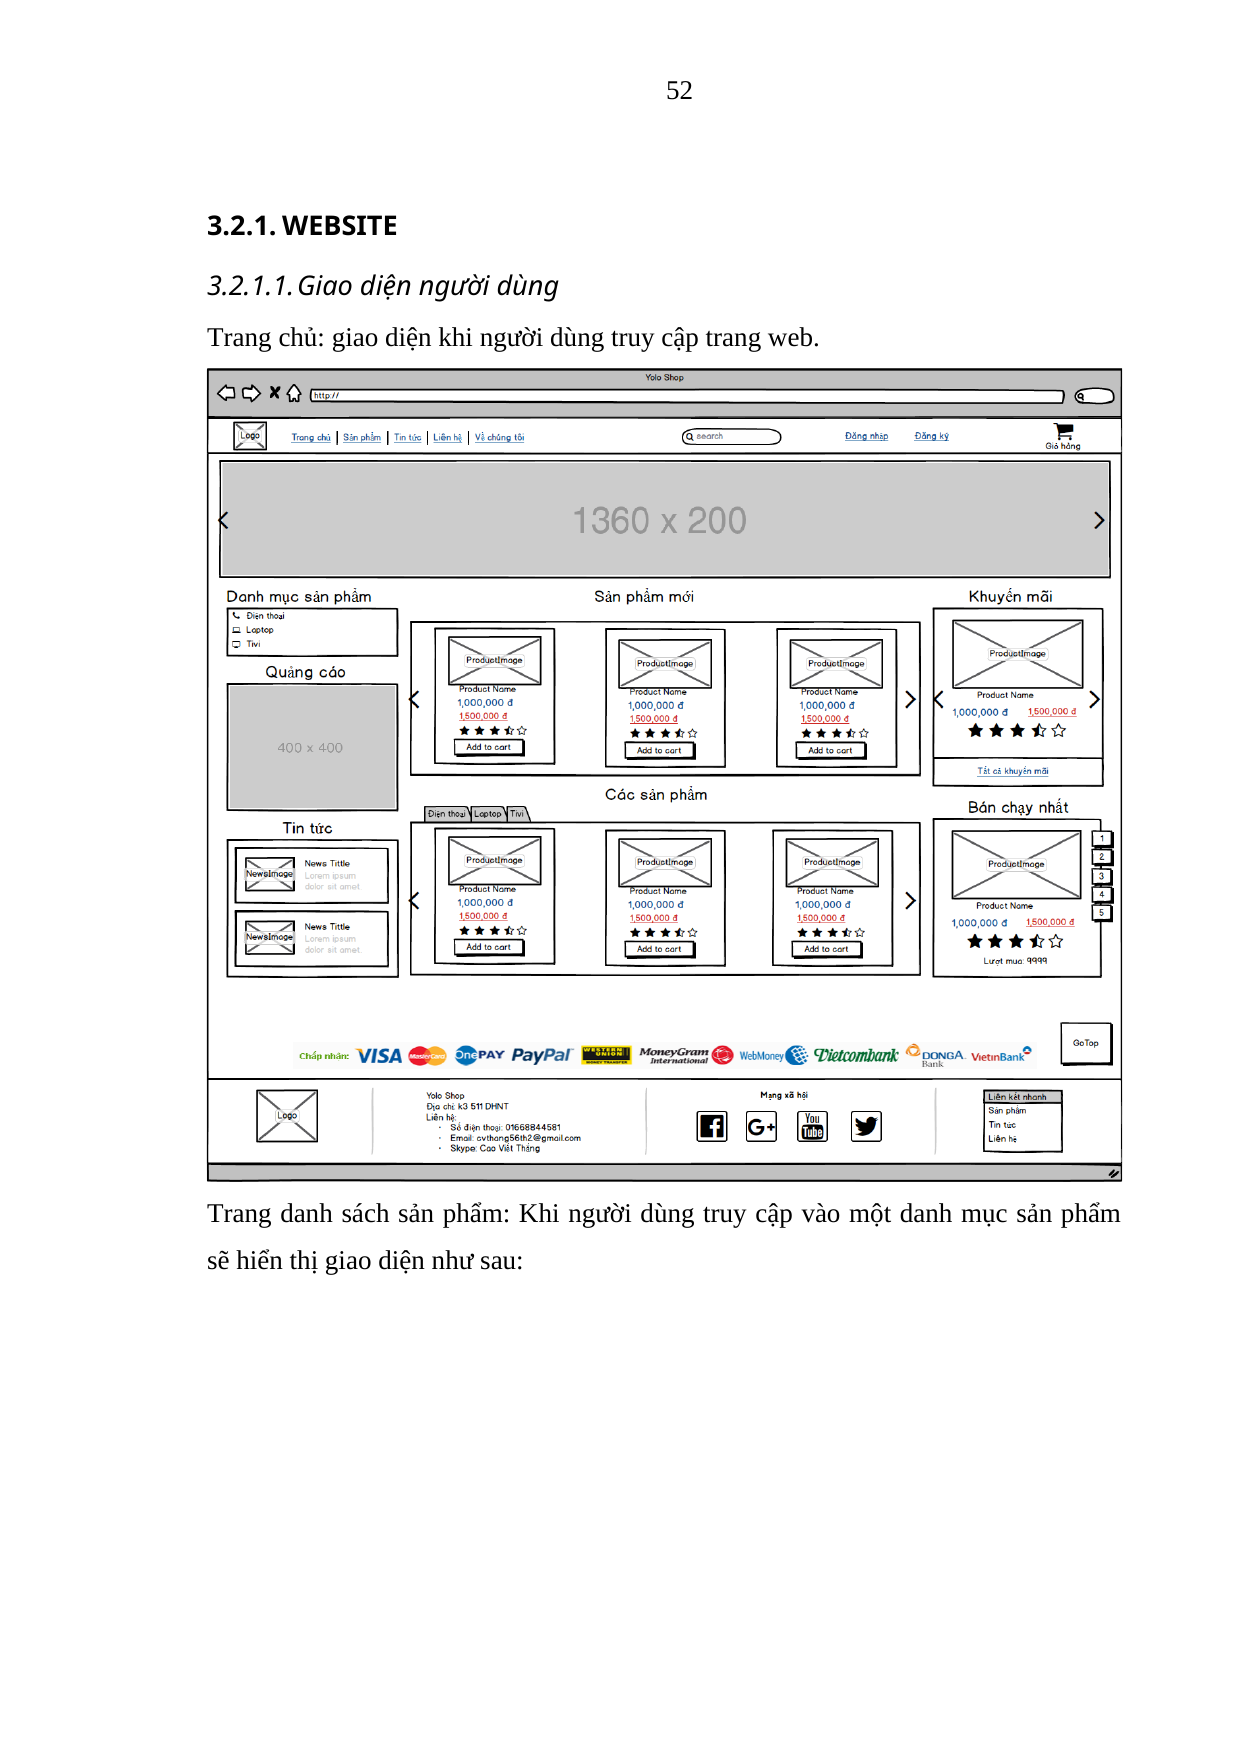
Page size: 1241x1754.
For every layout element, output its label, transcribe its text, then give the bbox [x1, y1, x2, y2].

text Trang chủ: giao diện khi người dùng truy cập trang web. [207, 322, 1122, 353]
subtitle WEBSITE [207, 207, 1122, 244]
picture [206, 368, 1123, 1182]
text Trang danh sách sản phẩm: Khi người dùng truy cập vào một danh mục sản phẩm sẽ hiển thị giao diện như sau: [207, 1197, 1122, 1275]
subtitle Giao diện người dùng [207, 266, 1122, 303]
